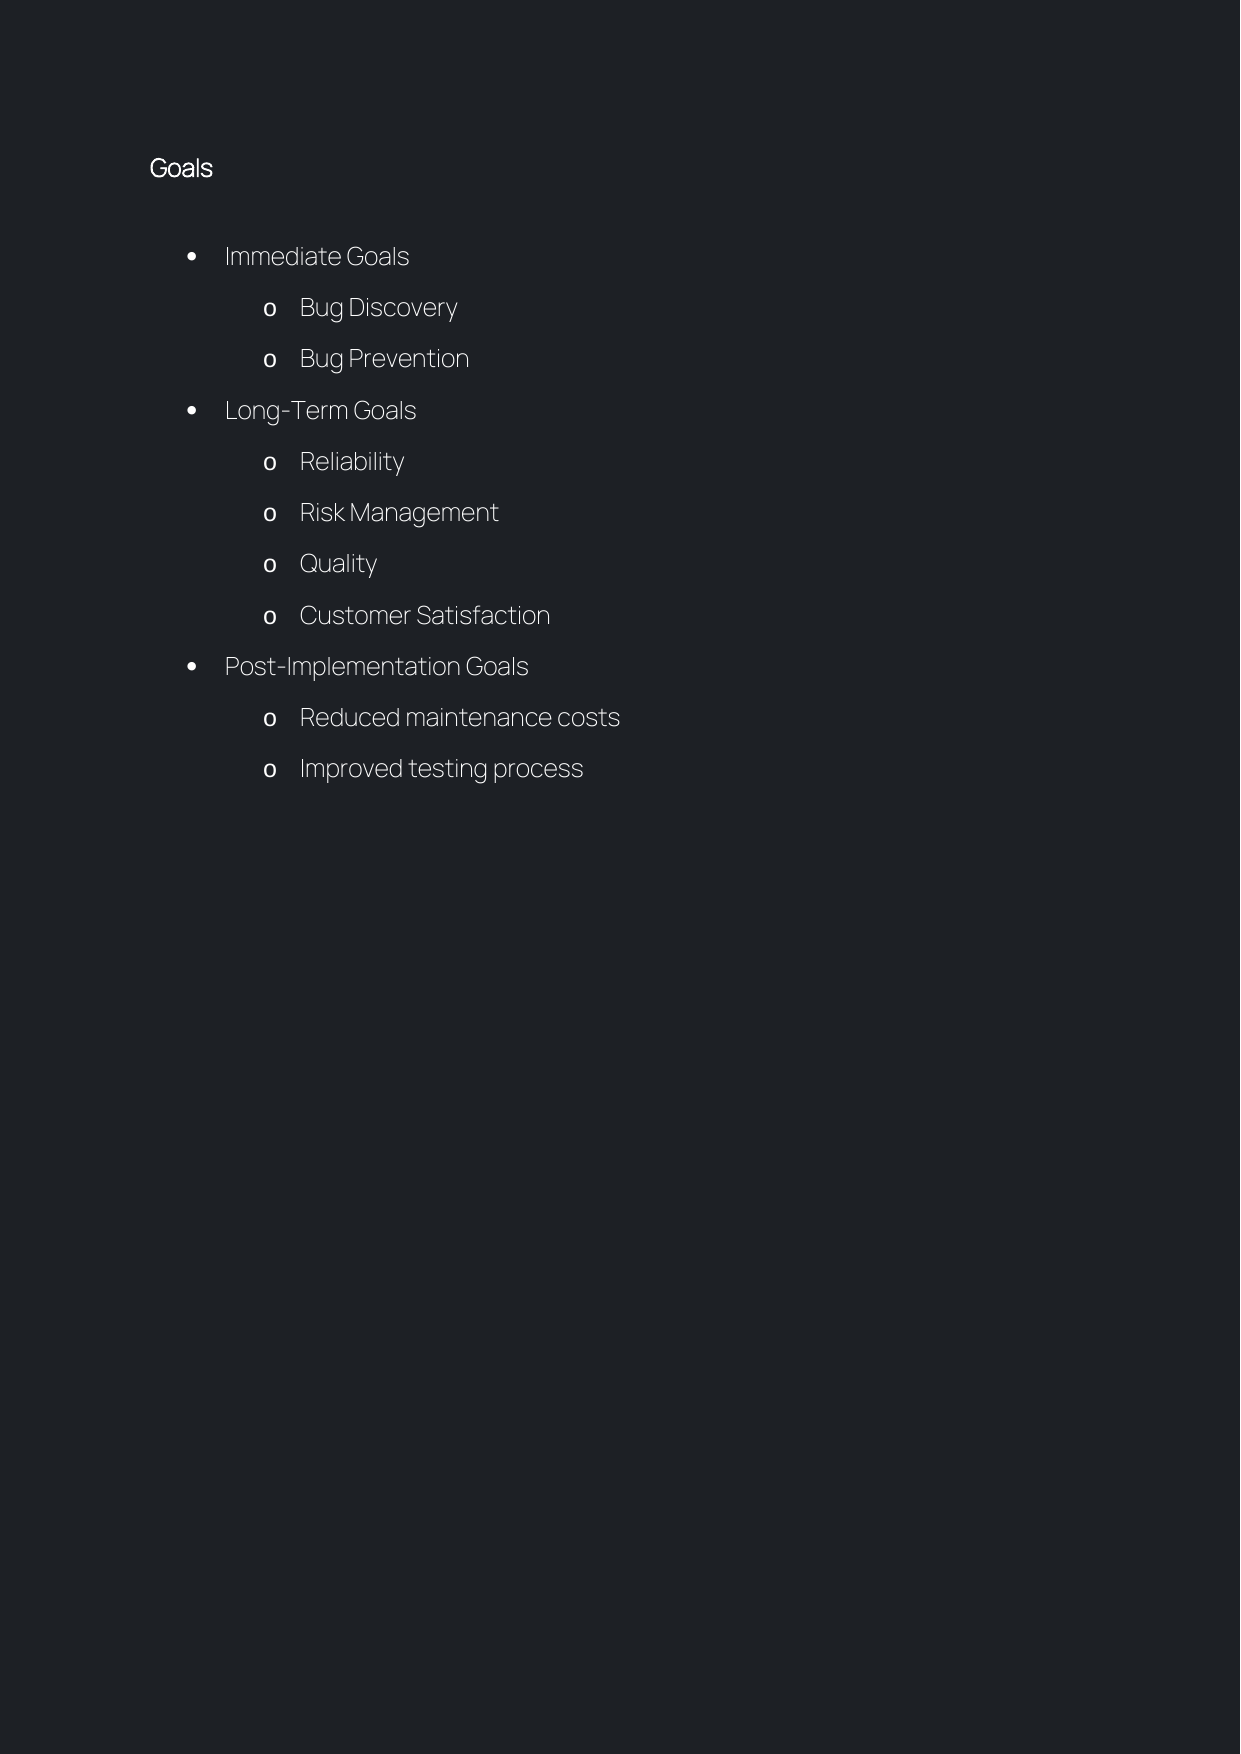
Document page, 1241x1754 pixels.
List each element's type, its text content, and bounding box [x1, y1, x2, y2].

subtitle Goals [150, 150, 1090, 184]
list Bug Prevention [262, 341, 1090, 375]
list Post-Implementation Goals [187, 649, 1090, 683]
list Reliability [262, 444, 1090, 478]
list Reduced maintenance costs [262, 700, 1090, 734]
subtitle Immediate Goals [187, 239, 1090, 273]
list Quality [262, 546, 1090, 580]
list Customer Satisfaction [262, 597, 1090, 632]
list Risk Management [262, 495, 1090, 529]
list Bug Discovery [262, 290, 1090, 324]
list Improved testing process [262, 751, 1090, 785]
list Long-Term Goals [187, 392, 1090, 427]
